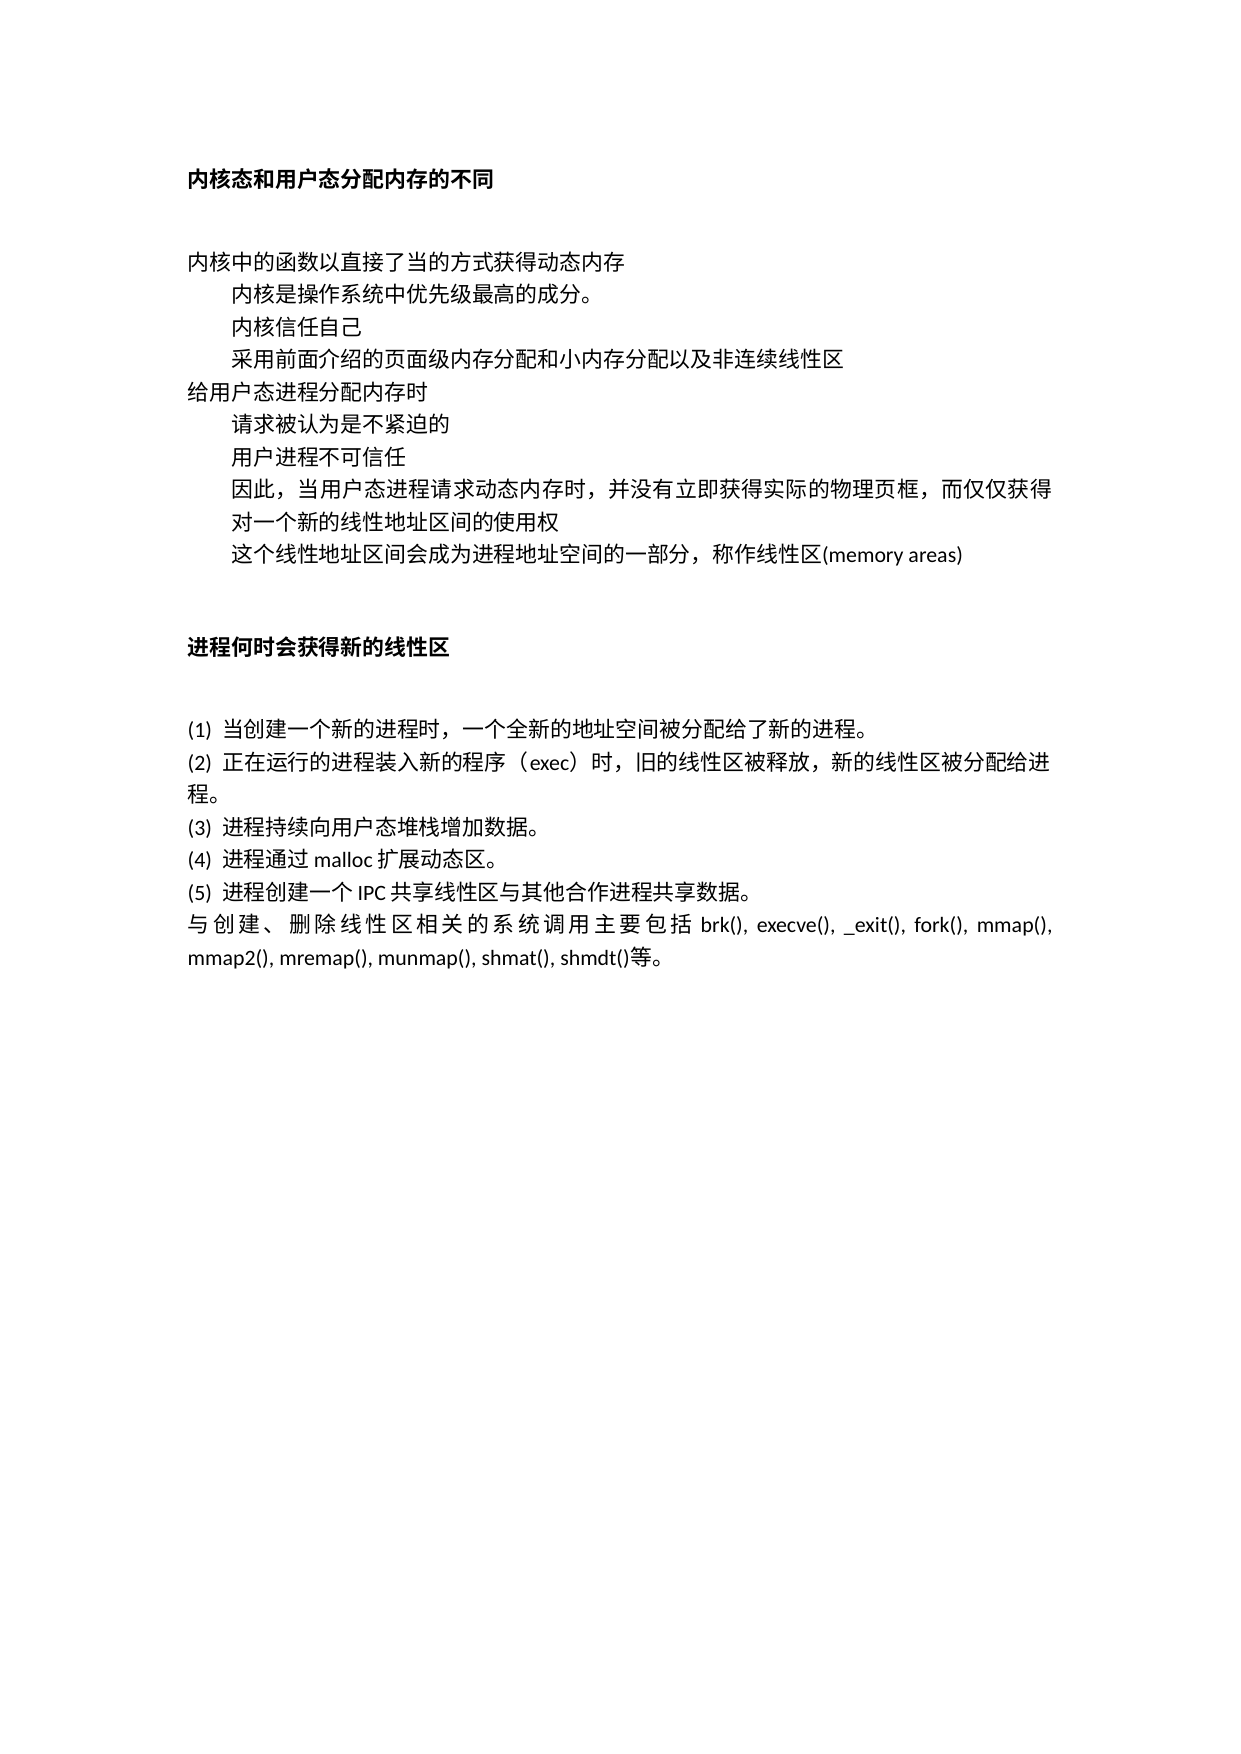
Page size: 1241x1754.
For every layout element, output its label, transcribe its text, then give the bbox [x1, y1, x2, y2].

text 用户进程不可信任 [231, 439, 1053, 472]
subtitle 内核态和用户态分配内存的不同 [187, 162, 1053, 194]
text (5) 进程创建一个IPC共享线性区与其他合作进程共享数据。 [187, 874, 1053, 907]
text 内核是操作系统中优先级最高的成分。 [187, 277, 1053, 309]
text (3) 进程持续向用户态堆栈增加数据。 [187, 809, 1053, 842]
text 与创建、删除线性区相关的系统调用主要包括brk(), execve(), _exit(), fork(), mmap(), mmap2(), mremap(), munmap(), shmat(), shmdt()等。 [187, 907, 1053, 972]
subtitle 进程何时会获得新的线性区 [187, 629, 1053, 662]
text 给用户态进程分配内存时 [187, 374, 1053, 407]
text 内核信任自己 [187, 309, 1053, 342]
text 采用前面介绍的页面级内存分配和小内存分配以及非连续线性区 [187, 342, 1053, 374]
text (2) 正在运行的进程装入新的程序（exec）时，旧的线性区被释放，新的线性区被分配给进程。 [187, 744, 1053, 809]
text 因此，当用户态进程请求动态内存时，并没有立即获得实际的物理页框，而仅仅获得对一个新的线性地址区间的使用权 [231, 472, 1053, 537]
text 内核中的函数以直接了当的方式获得动态内存 [187, 244, 1053, 277]
text 请求被认为是不紧迫的 [231, 407, 1053, 439]
text (4) 进程通过malloc扩展动态区。 [187, 842, 1053, 874]
text (1) 当创建一个新的进程时，一个全新的地址空间被分配给了新的进程。 [187, 712, 1053, 744]
text 这个线性地址区间会成为进程地址空间的一部分，称作线性区(memory areas) [231, 537, 1053, 569]
